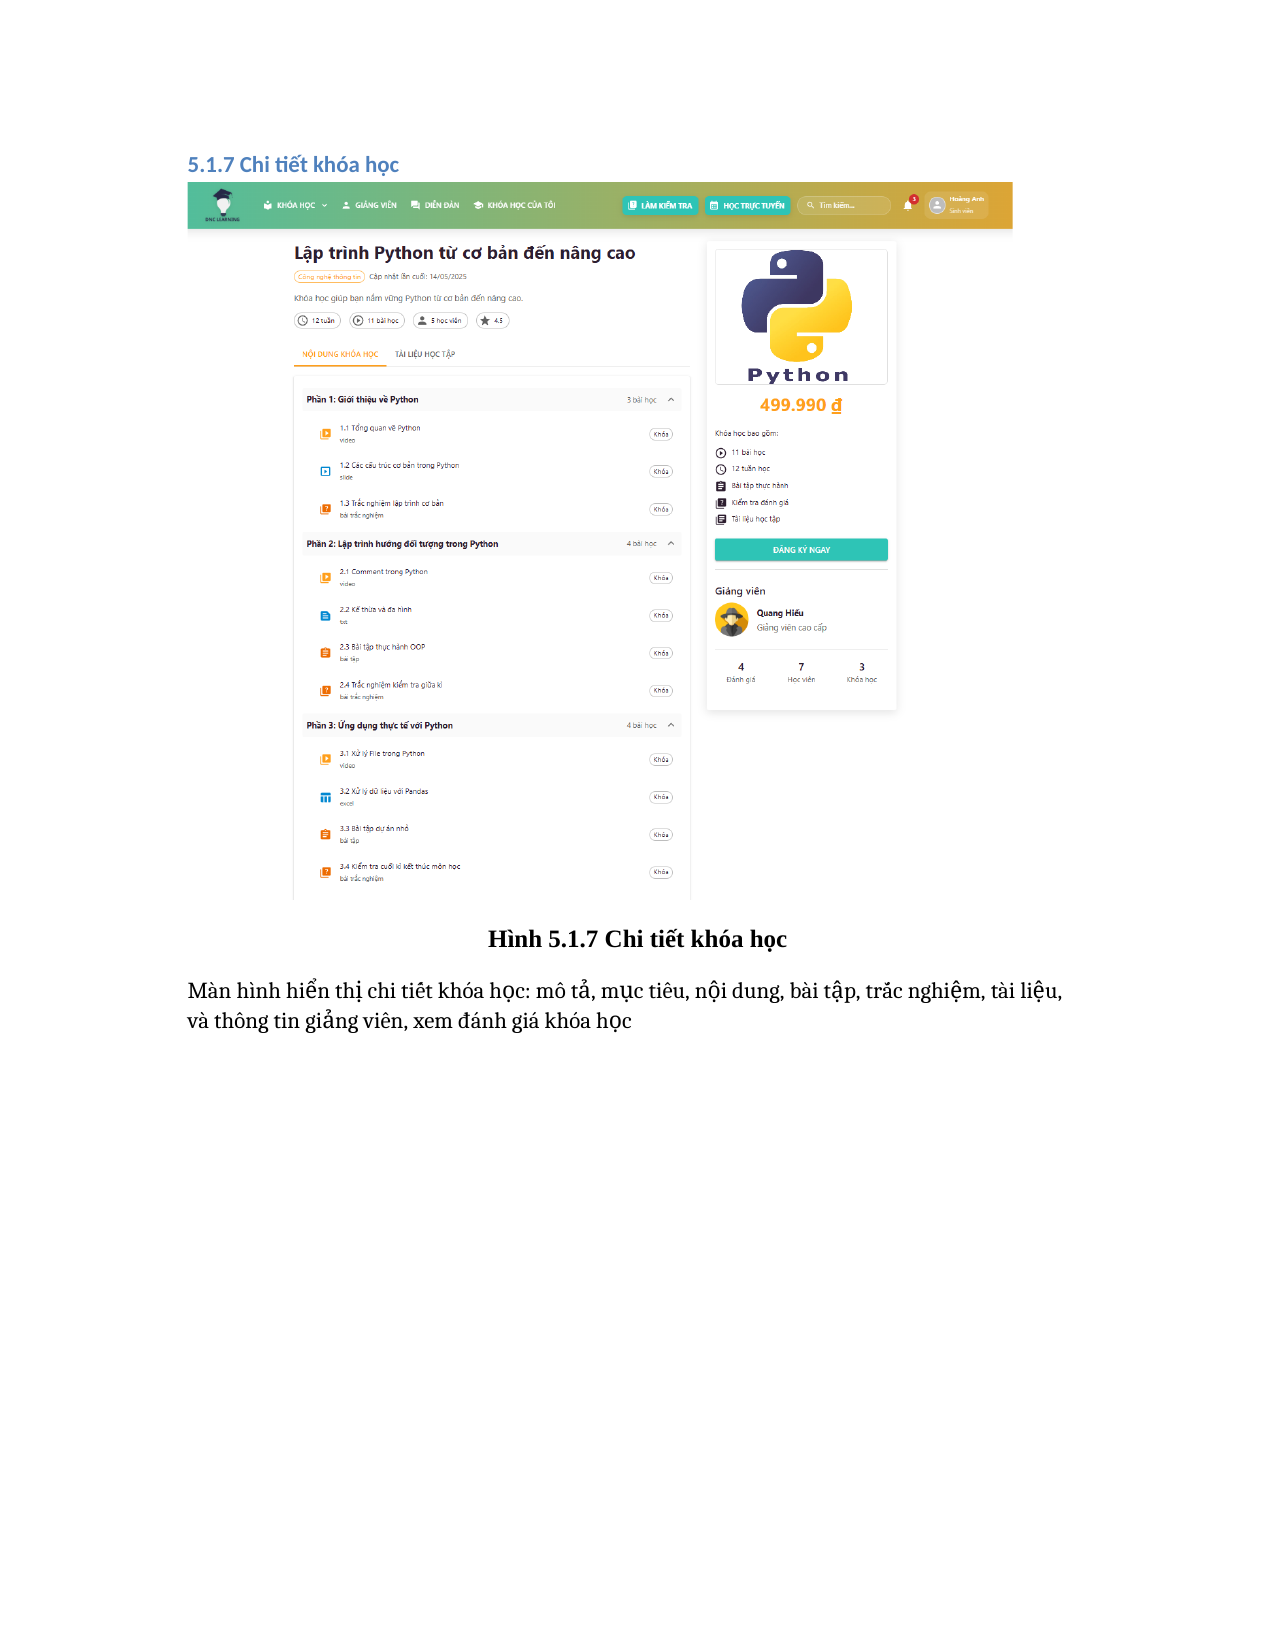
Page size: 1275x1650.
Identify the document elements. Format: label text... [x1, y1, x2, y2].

subtitle 5.1.7 Chi tiết khóa học [187, 150, 1087, 178]
text Hình 5.1.7 Chi tiết khóa học [187, 924, 1087, 953]
picture [187, 182, 1013, 900]
text Màn hình hiển thị chi tiết khóa học: mô tả, mục tiêu, nội dung, bài tập, trắc nghiệm, tài liệu, và thông tin giảng viên, xem đánh giá khóa học [187, 978, 1087, 1034]
